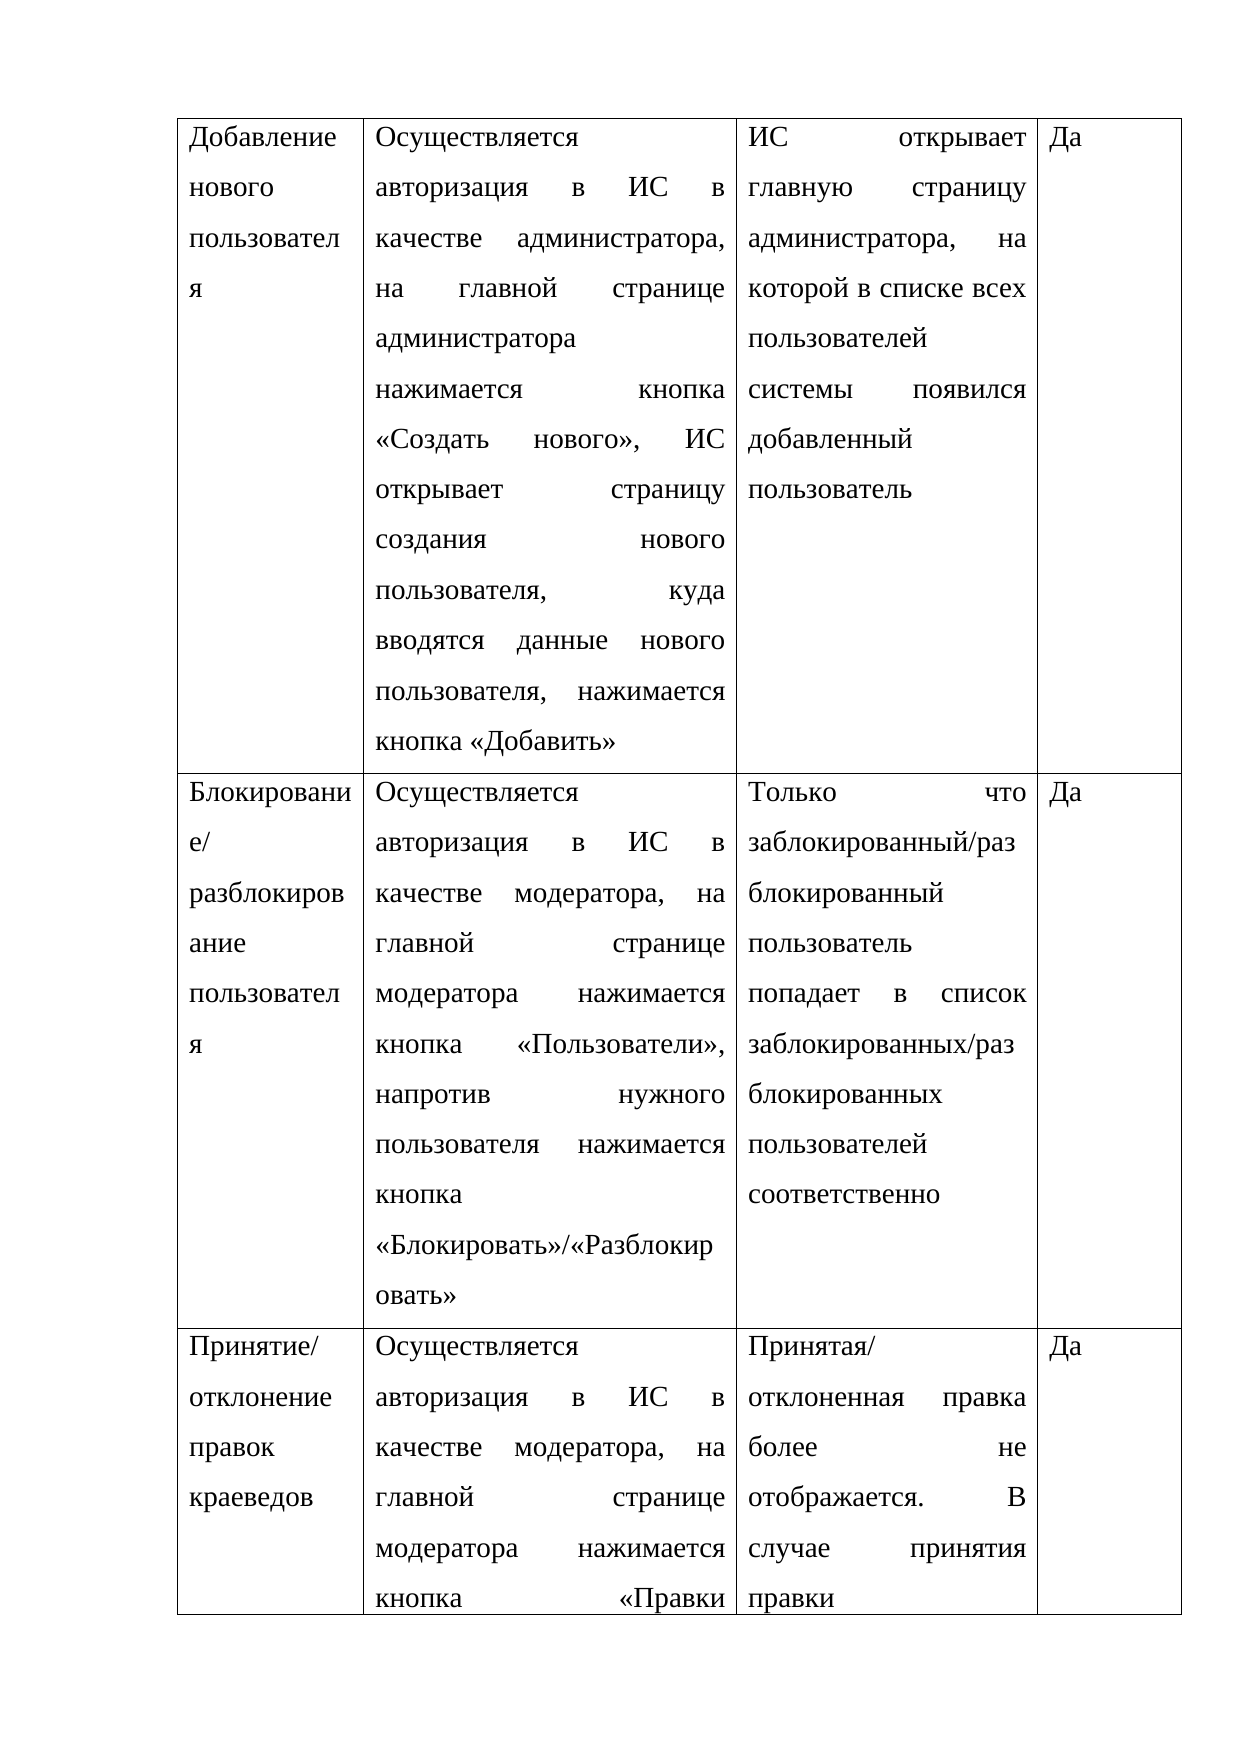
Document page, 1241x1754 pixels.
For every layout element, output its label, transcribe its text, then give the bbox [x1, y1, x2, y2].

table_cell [737, 1329, 1037, 1614]
table_cell Да [1038, 1329, 1181, 1614]
table_cell Осуществляется авторизация в ИС в качестве администратора, на главной странице администратора нажимается кнопка «Создать нового», ИС открывает страницу создания нового пользователя, куда вводятся данные нового пользователя, нажимается кнопка «Добавить» [364, 119, 736, 773]
table_cell Осуществляется авторизация в ИС в качестве модератора, на главной странице модератора нажимается кнопка «Пользователи», напротив нужного пользователя нажимается кнопка «Блокировать»/«Разблокировать» [364, 774, 736, 1327]
table_cell Да [1038, 774, 1181, 1327]
table_cell Да [1038, 119, 1181, 773]
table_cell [178, 1329, 363, 1614]
table_cell ИС открывает главную страницу администратора, на которой в списке всех пользователей системы появился добавленный пользователь [737, 119, 1037, 773]
table_cell Добавление нового пользователя [178, 119, 363, 773]
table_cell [364, 1329, 736, 1614]
table_cell Блокирование/разблокирование пользователя [178, 774, 363, 1327]
table_cell Только что заблокированный/разблокированный пользователь попадает в список заблокированных/разблокированных пользователей соответственно [737, 774, 1037, 1327]
